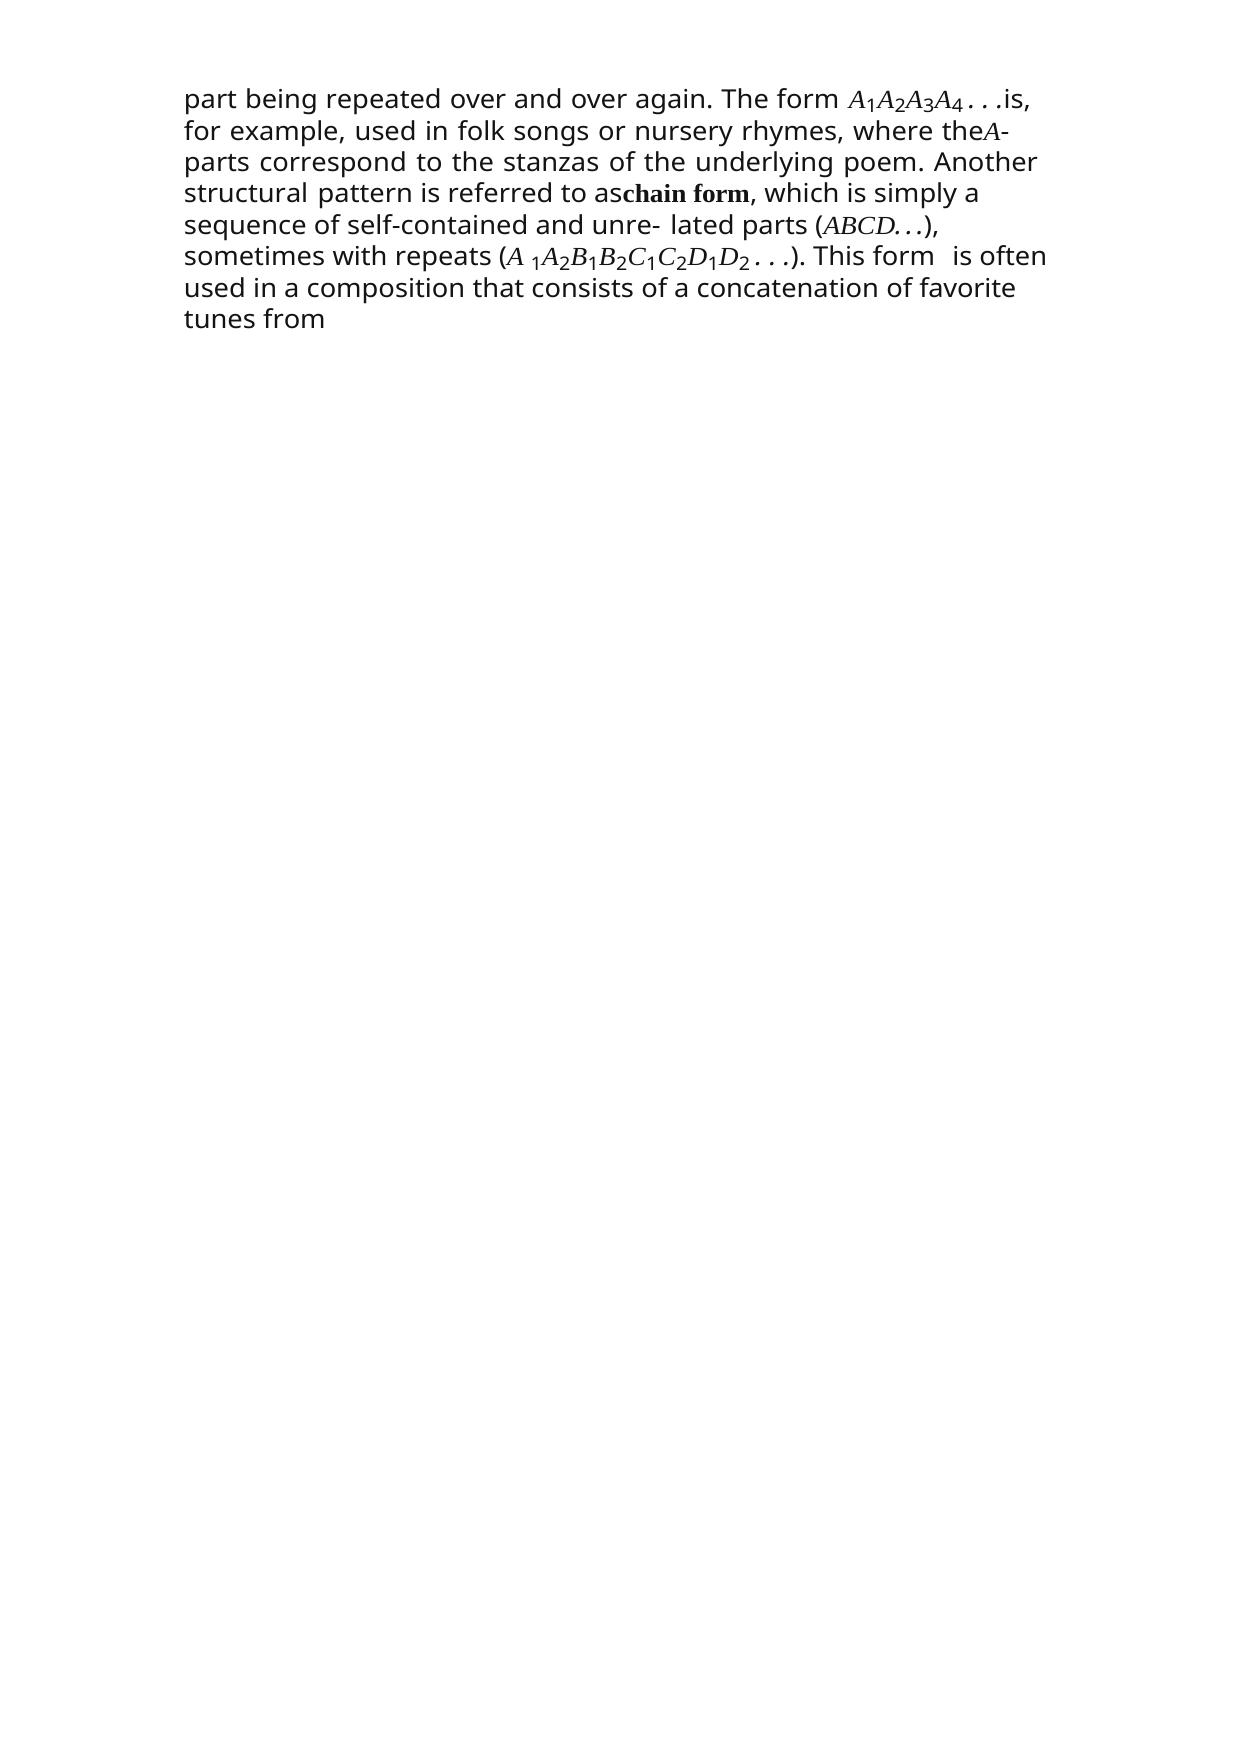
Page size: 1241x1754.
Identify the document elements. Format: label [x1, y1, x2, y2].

text [184, 83, 1057, 335]
